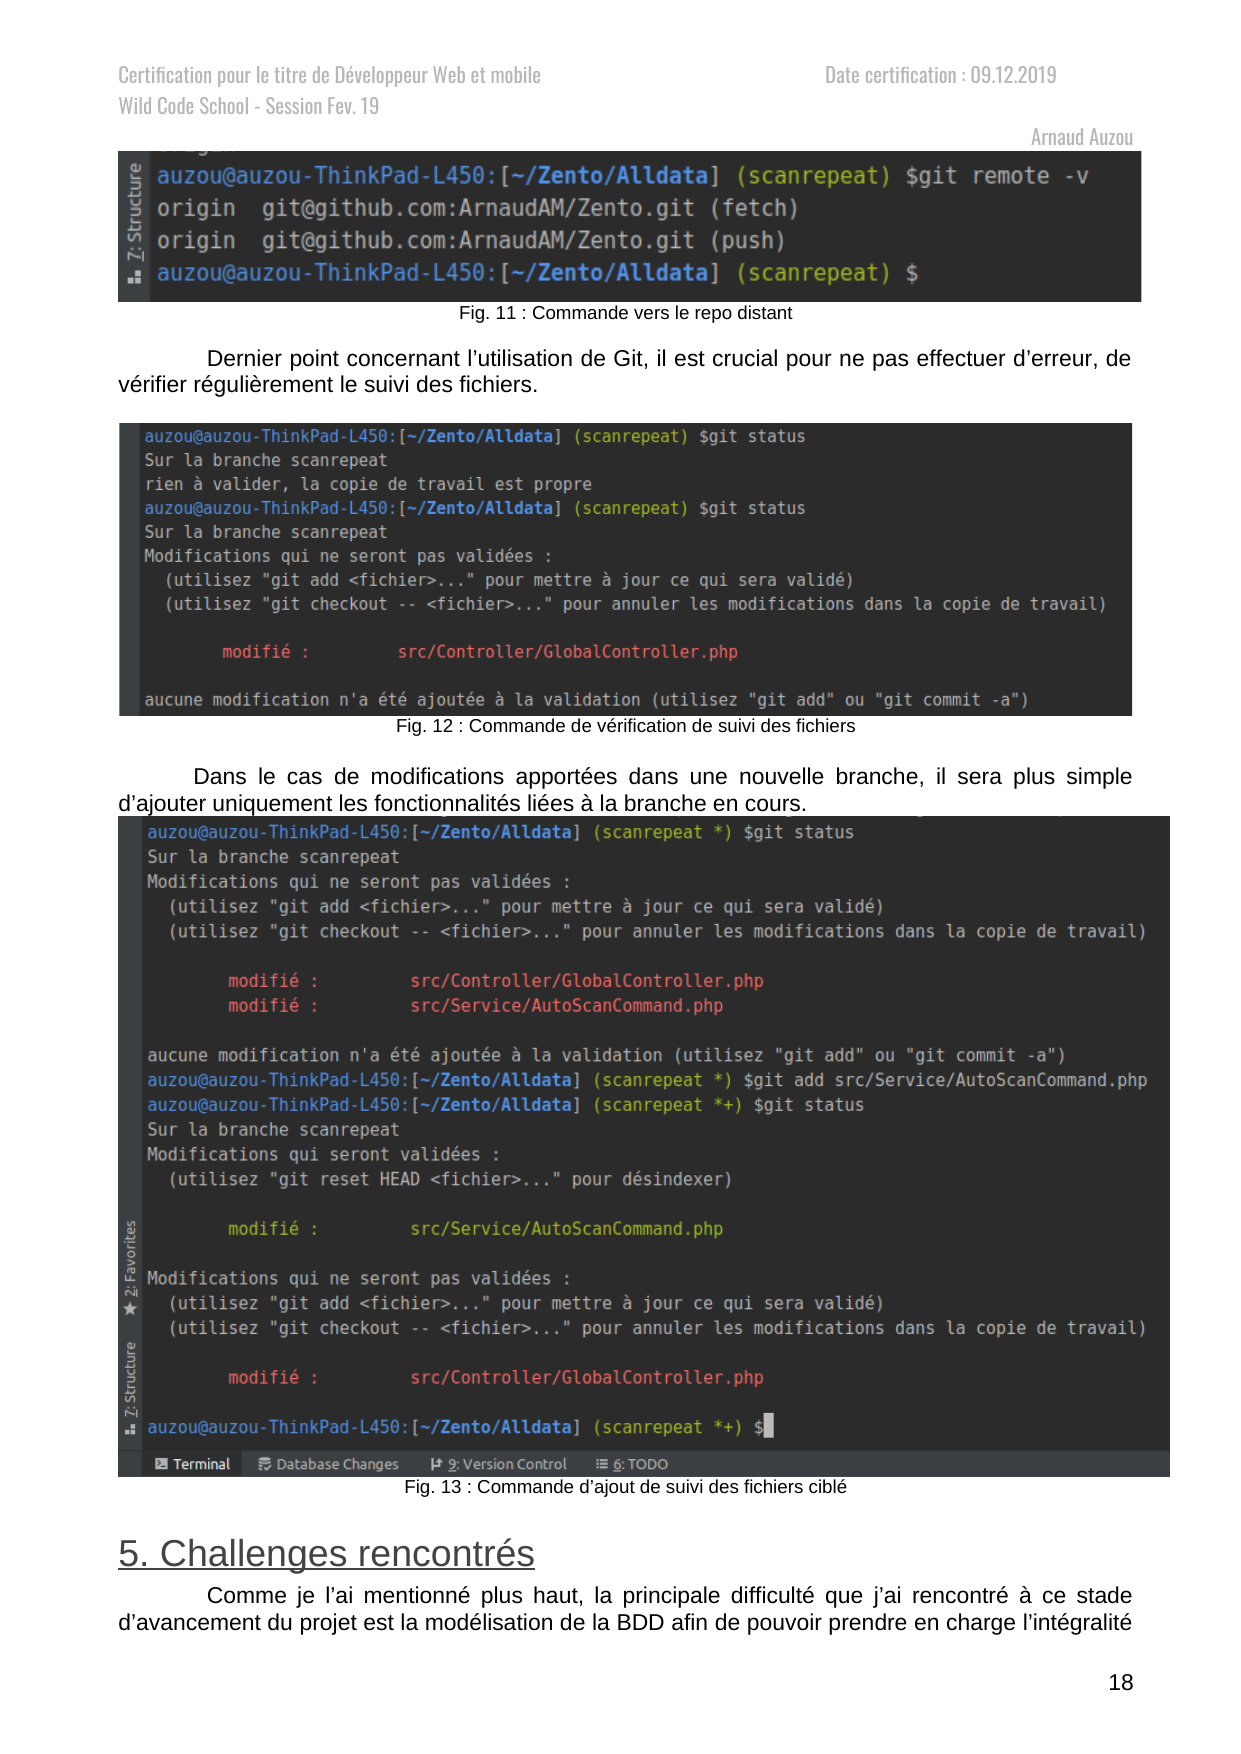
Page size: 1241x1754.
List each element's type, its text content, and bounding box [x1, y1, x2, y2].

text Dernier point concernant l’utilisation de Git, il est crucial pour ne pas effectuer d’erreur, de vérifier régulièrement le suivi des fichiers. [118, 345, 1133, 398]
text Dans le cas de modifications apportées dans une nouvelle branche, il sera plus simple d’ajouter uniquement les fonctionnalités liées à la branche en cours. [118, 763, 1133, 816]
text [118, 1582, 1133, 1635]
picture [119, 423, 1133, 716]
text Fig. 13 : Commande d’ajout de suivi des fichiers ciblé [118, 1477, 1133, 1498]
picture [118, 816, 1170, 1477]
picture [118, 151, 1142, 302]
subtitle 5. Challenges rencontrés [118, 1531, 1133, 1574]
text Fig. 11 : Commande vers le repo distant [118, 302, 1133, 323]
text Fig. 12 : Commande de vérification de suivi des fichiers [118, 715, 1133, 737]
